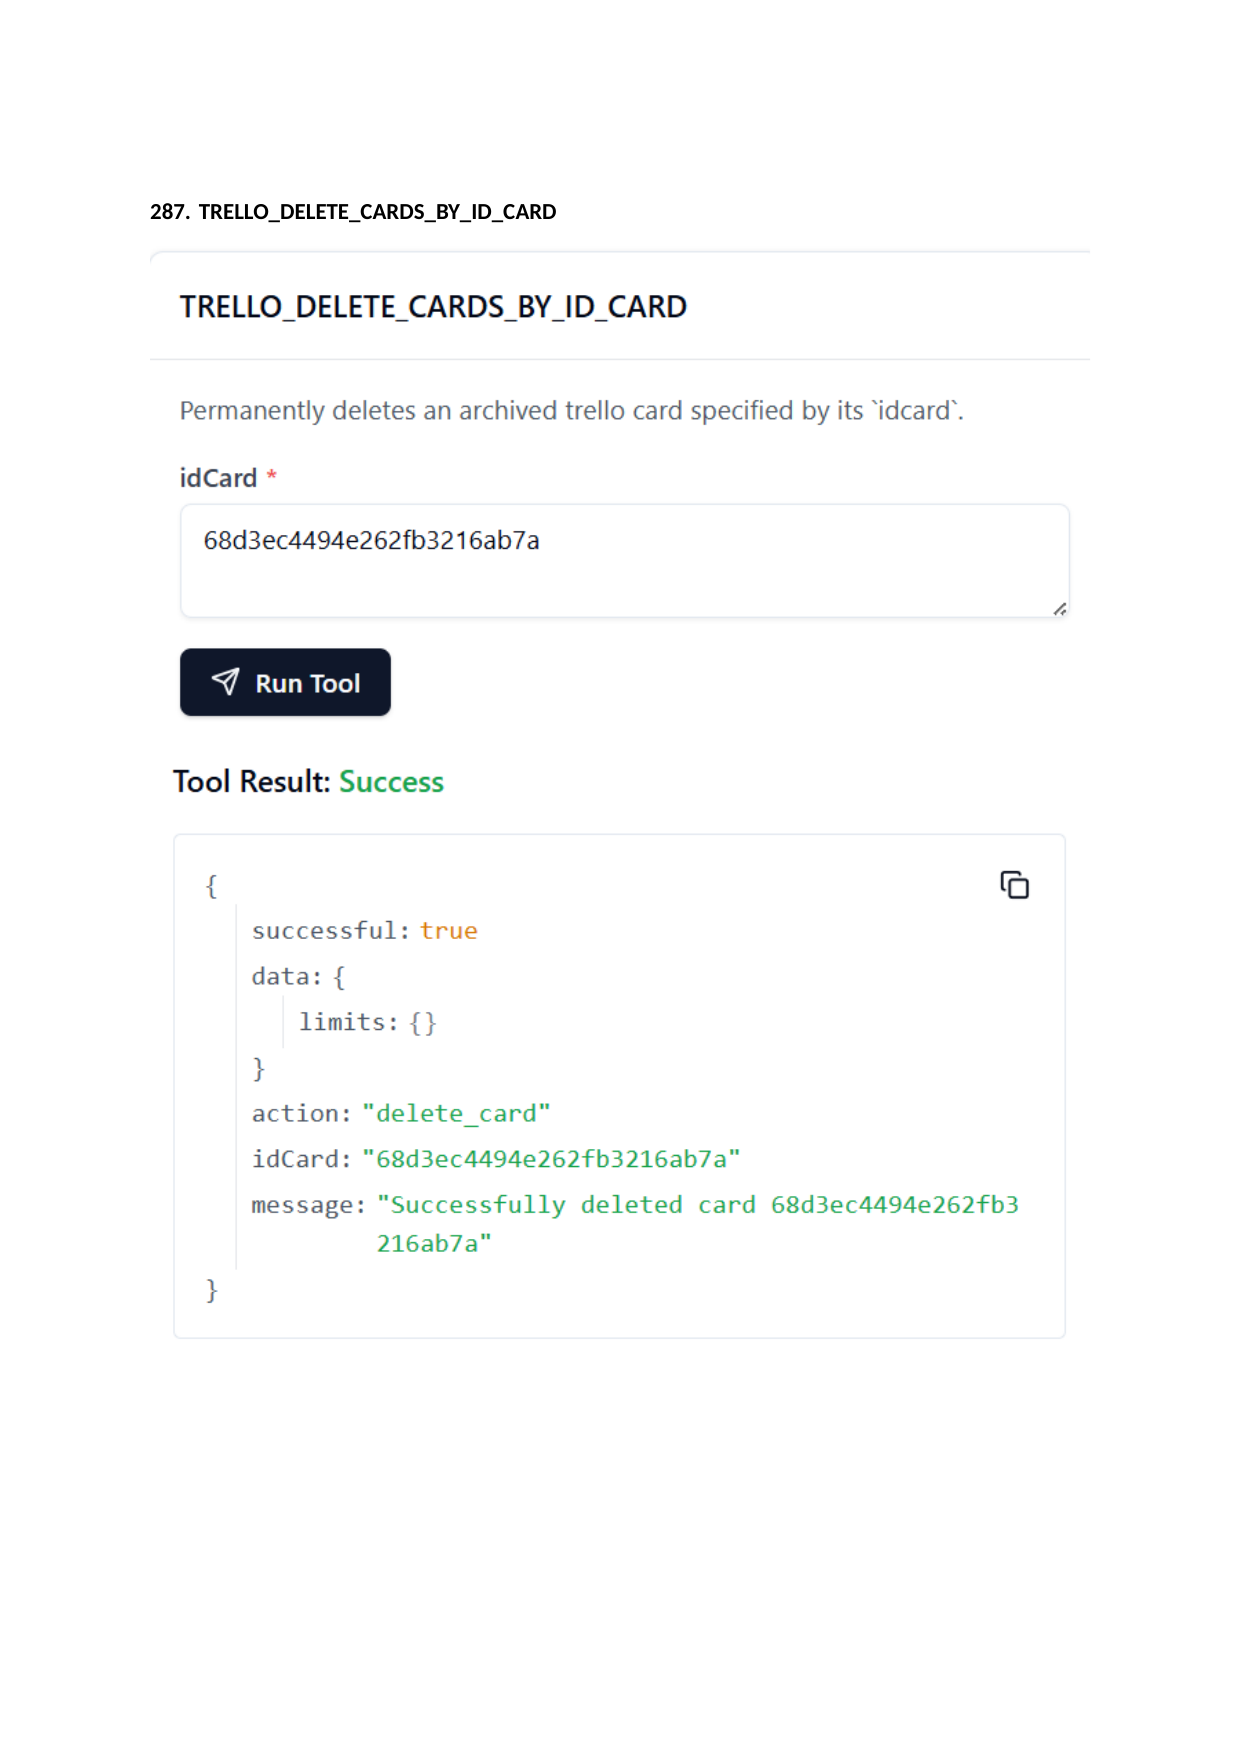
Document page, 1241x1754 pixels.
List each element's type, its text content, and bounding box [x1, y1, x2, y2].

text 287. TRELLO_DELETE_CARDS_BY_ID_CARD [150, 197, 1090, 225]
picture [150, 760, 1091, 1364]
picture [150, 244, 1091, 741]
